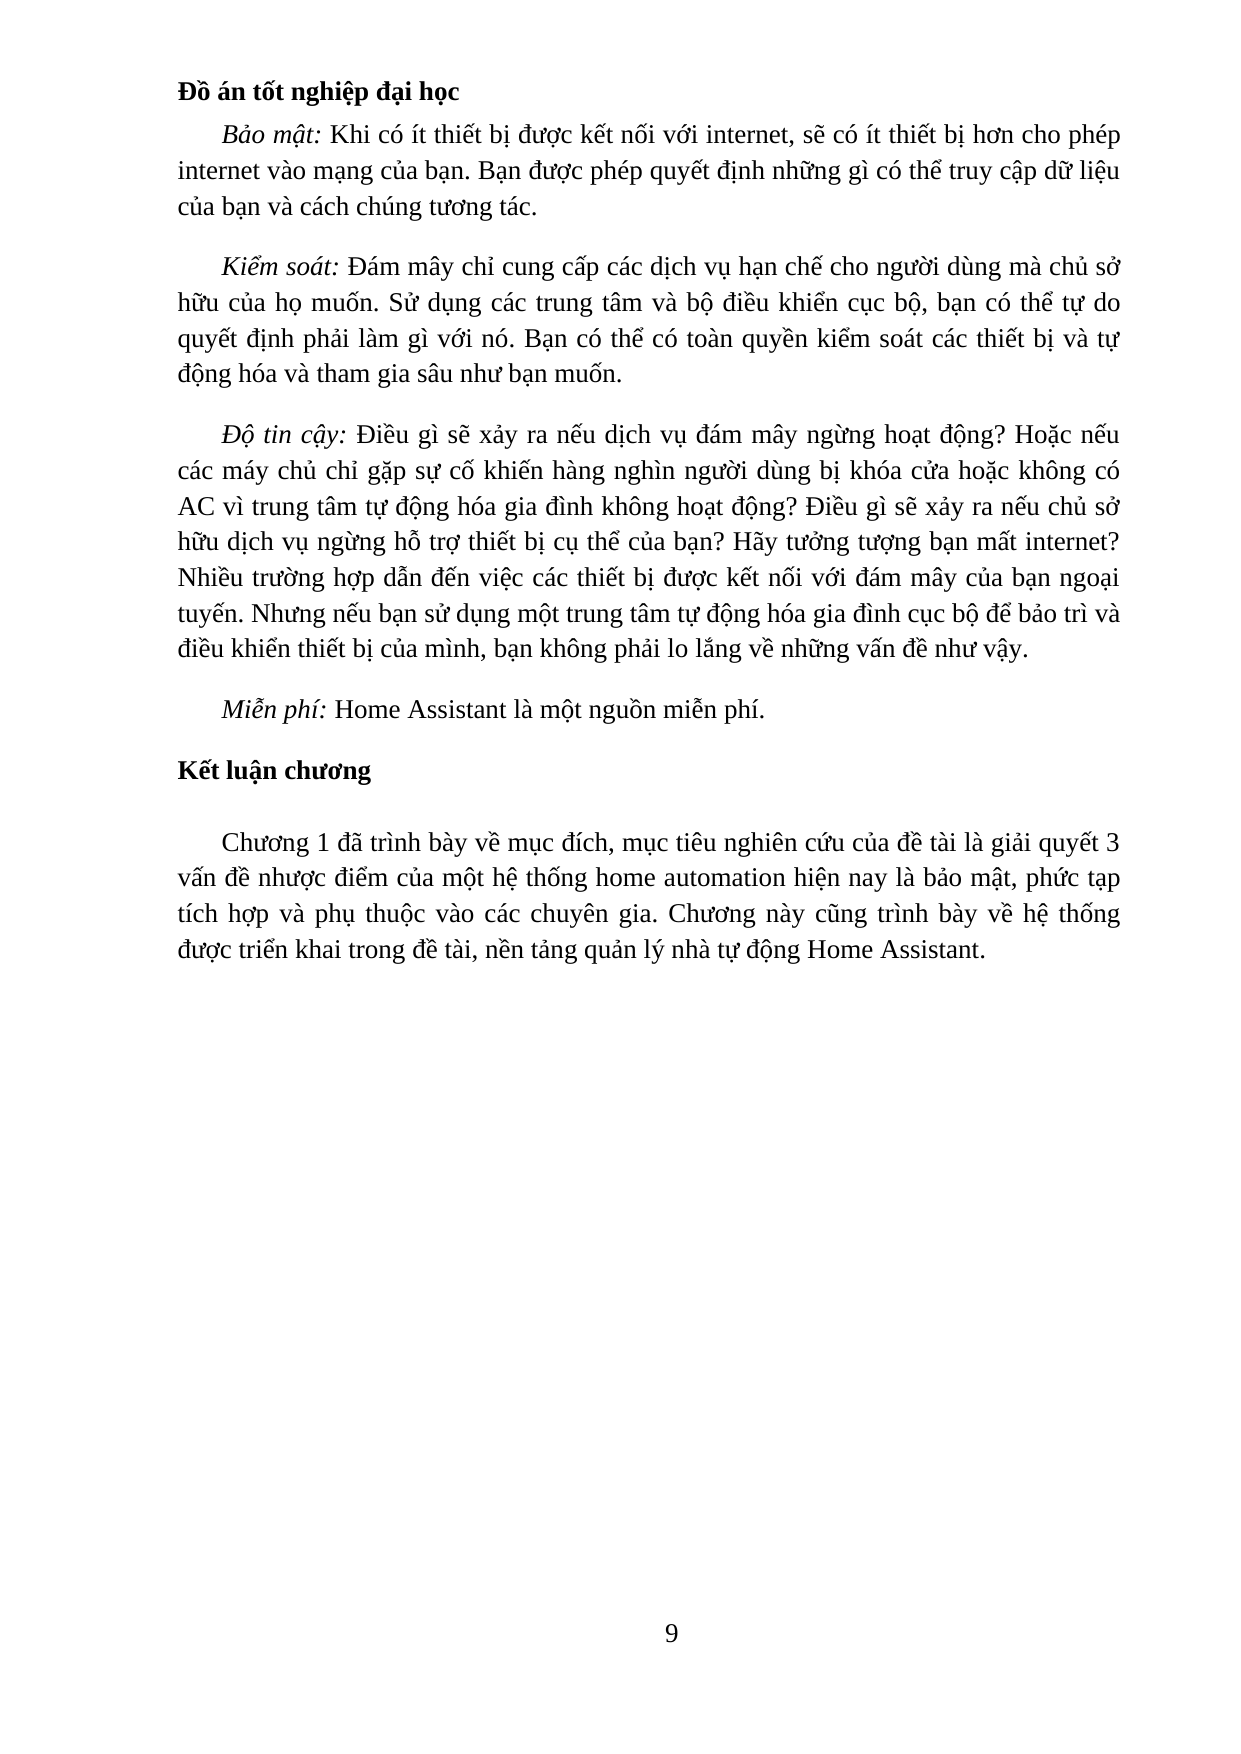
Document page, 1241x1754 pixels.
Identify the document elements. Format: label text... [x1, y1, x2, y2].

text Bảo mật: Khi có ít thiết bị được kết nối với internet, sẽ có ít thiết bị hơn cho phép internet vào mạng của bạn. Bạn được phép quyết định những gì có thể truy cập dữ liệu của bạn và cách chúng tương tác. [177, 118, 1122, 221]
subtitle Kết luận chương [177, 754, 1122, 785]
text Kiểm soát: Đám mây chỉ cung cấp các dịch vụ hạn chế cho người dùng mà chủ sở hữu của họ muốn. Sử dụng các trung tâm và bộ điều khiển cục bộ, bạn có thể tự do quyết định phải làm gì với nó. Bạn có thể có toàn quyền kiểm soát các thiết bị và tự động hóa và tham gia sâu như bạn muốn. [177, 250, 1122, 389]
text Độ tin cậy: Điều gì sẽ xảy ra nếu dịch vụ đám mây ngừng hoạt động? Hoặc nếu các máy chủ chỉ gặp sự cố khiến hàng nghìn người dùng bị khóa cửa hoặc không có AC vì trung tâm tự động hóa gia đình không hoạt động? Điều gì sẽ xảy ra nếu chủ sở hữu dịch vụ ngừng hỗ trợ thiết bị cụ thể của bạn? Hãy tưởng tượng bạn mất internet? Nhiều trường hợp dẫn đến việc các thiết bị được kết nối với đám mây của bạn ngoại tuyến. Nhưng nếu bạn sử dụng một trung tâm tự động hóa gia đình cục bộ để bảo trì và điều khiển thiết bị của mình, bạn không phải lo lắng về những vấn đề như vậy. [177, 418, 1122, 664]
text Miễn phí: Home Assistant là một nguồn miễn phí. [177, 693, 1122, 724]
text Chương 1 đã trình bày về mục đích, mục tiêu nghiên cứu của đề tài là giải quyết 3 vấn đề nhược điểm của một hệ thống home automation hiện nay là bảo mật, phức tạp tích hợp và phụ thuộc vào các chuyên gia. Chương này cũng trình bày về hệ thống được triển khai trong đề tài, nền tảng quản lý nhà tự động Home Assistant. [177, 826, 1122, 964]
